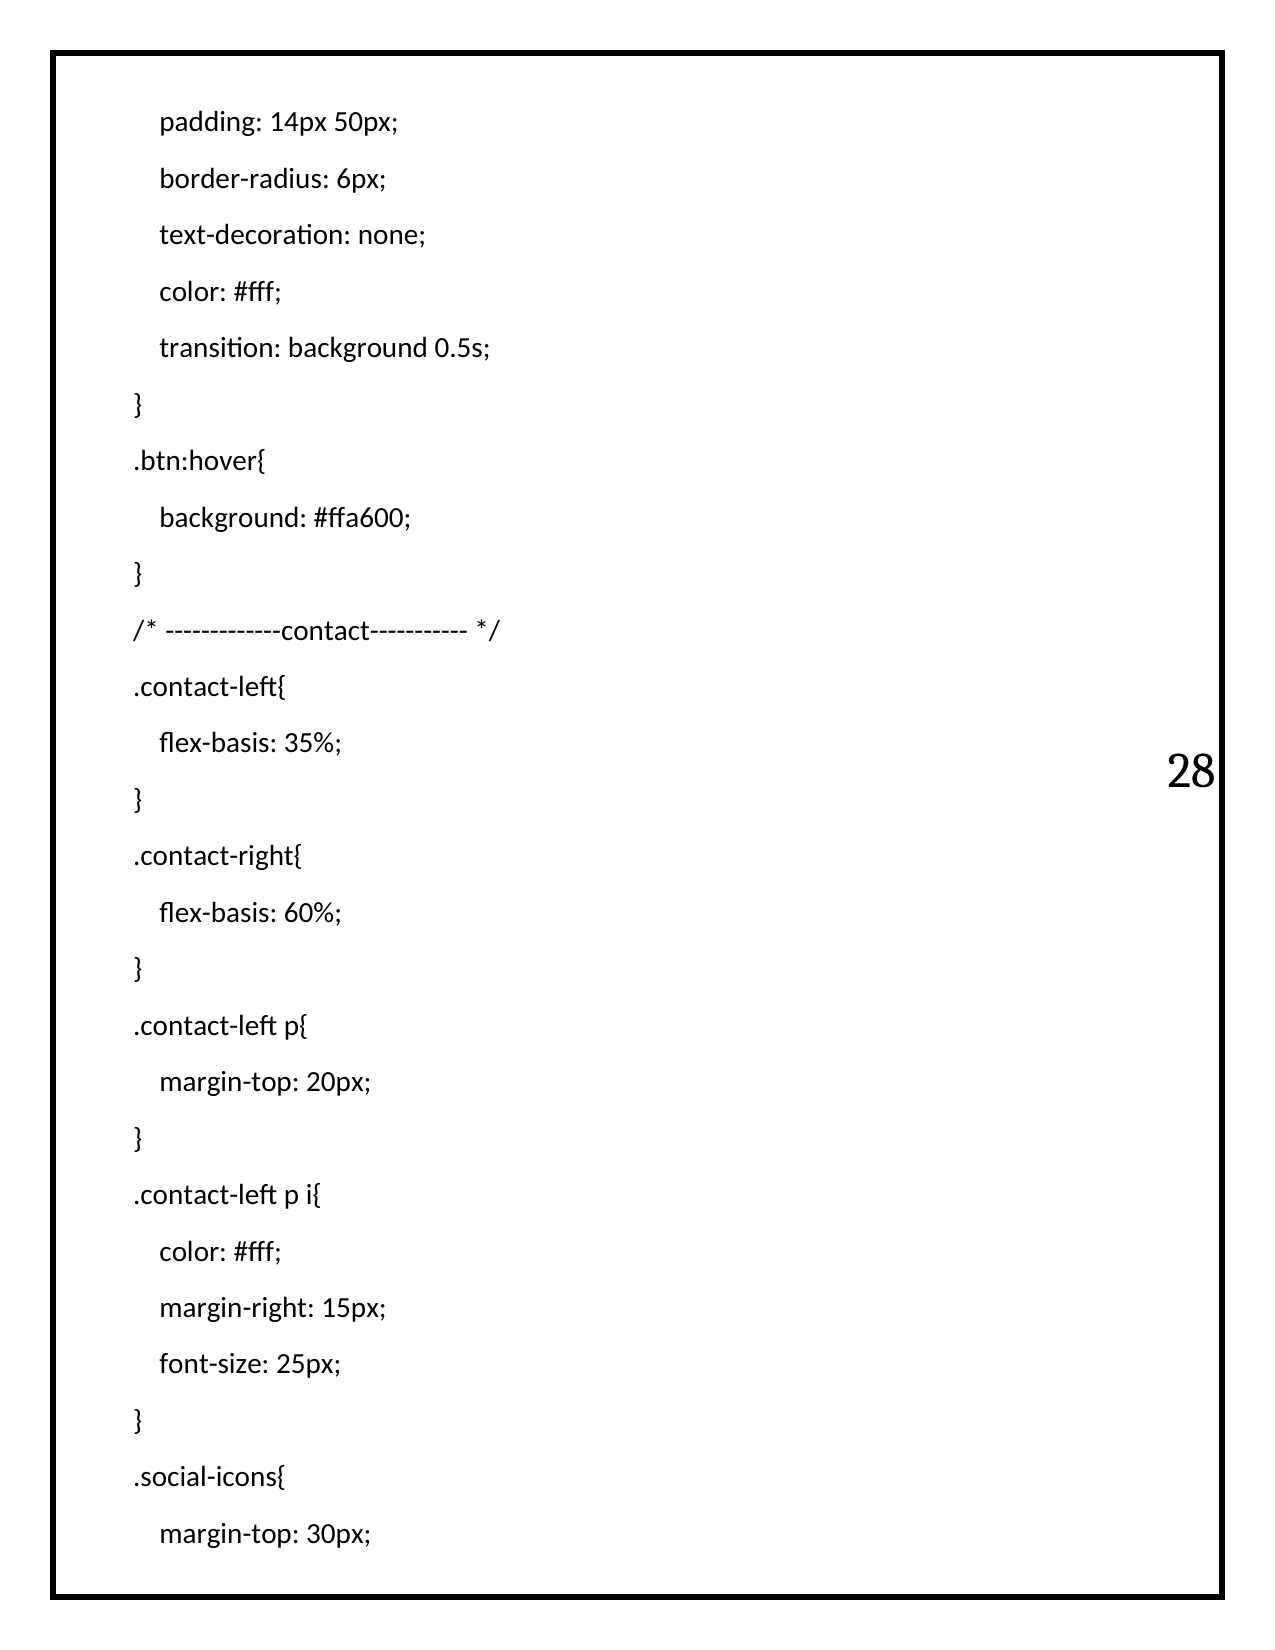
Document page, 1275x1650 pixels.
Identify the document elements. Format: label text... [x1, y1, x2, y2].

text margin-top: 30px; [133, 1515, 1152, 1551]
text font-size: 25px; [133, 1346, 1152, 1381]
text /* -------------contact----------- */ [133, 612, 1152, 647]
text } [133, 1402, 1152, 1438]
text .contact-right{ [133, 837, 1152, 873]
text margin-top: 20px; [133, 1063, 1152, 1099]
text .contact-left p i{ [133, 1176, 1152, 1212]
text .contact-left p{ [133, 1007, 1152, 1042]
text .social-icons{ [133, 1458, 1152, 1494]
text background: #ffa600; [133, 499, 1152, 534]
text flex-basis: 35%; [133, 724, 1152, 760]
text } [133, 386, 1152, 421]
text border-radius: 6px; [133, 160, 1152, 196]
text } [133, 1120, 1152, 1155]
text text-decoration: none; [133, 216, 1152, 252]
text .btn:hover{ [133, 442, 1152, 478]
text padding: 14px 50px; [133, 103, 1152, 139]
text color: #fff; [133, 273, 1152, 308]
text } [133, 950, 1152, 986]
text } [133, 555, 1152, 591]
text transition: background 0.5s; [133, 329, 1152, 365]
text .contact-left{ [133, 668, 1152, 704]
text flex-basis: 60%; [133, 894, 1152, 929]
text } [133, 781, 1152, 817]
text margin-right: 15px; [133, 1289, 1152, 1325]
text color: #fff; [133, 1233, 1152, 1268]
